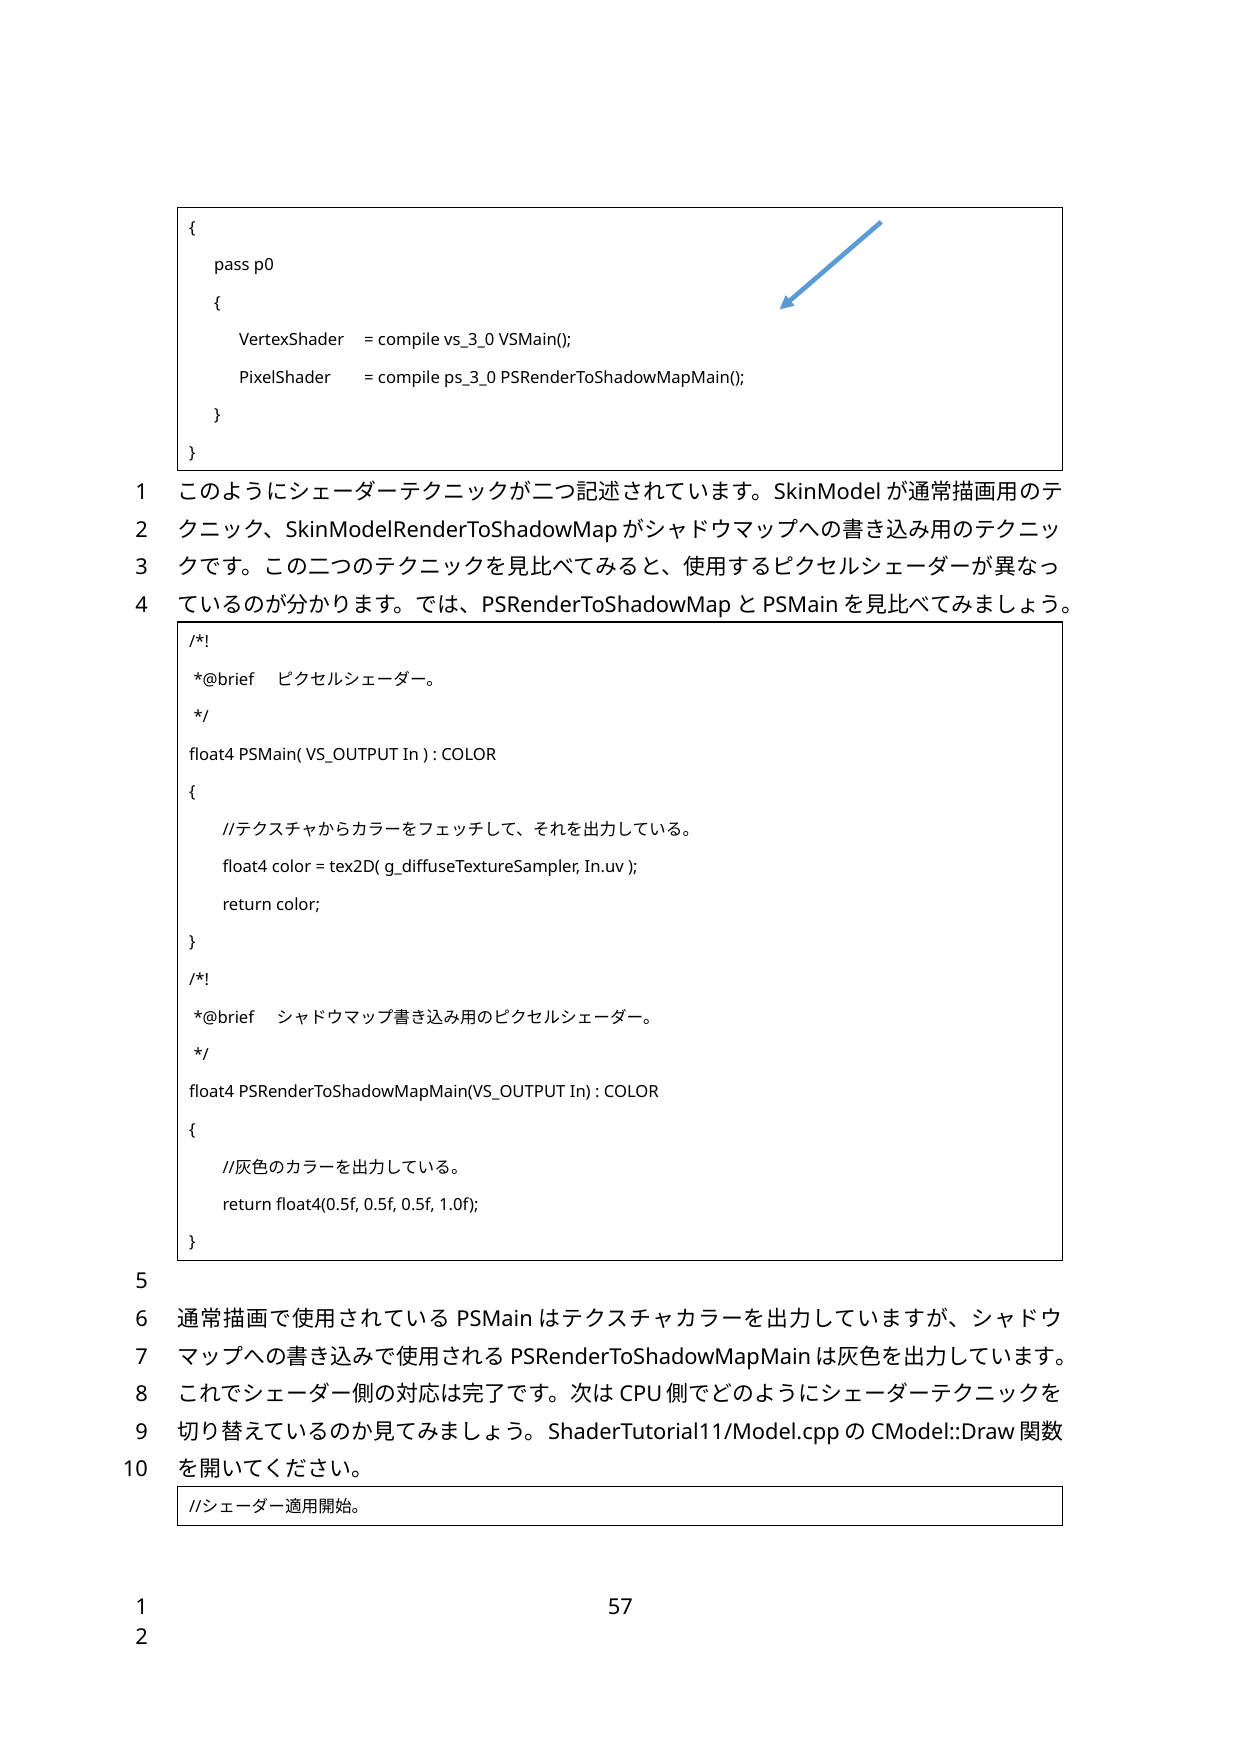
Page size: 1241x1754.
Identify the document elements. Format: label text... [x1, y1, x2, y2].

text これでシェーダー側の対応は完了です。次はCPU側でどのようにシェーダーテクニックを切り替えているのか見てみましょう。ShaderTutorial11/Model.cppのCModel::Draw関数を開いてください。 [177, 1373, 1063, 1486]
table_header /*! *@brief ピクセルシェーダー。 */ float4 PSMain( VS_OUTPUT In ) : COLOR { //テクスチャからカラーをフェッチして、それを出力している。 float4 color = tex2D( g_diffuseTextureSampler, In.uv ); return color; } /*! *@brief シャドウマップ書き込み用のピクセルシェーダー。 */ float4 PSRenderToShadowMapMain(VS_OUTPUT In) : COLOR { //灰色のカラーを出力している。 return float4(0.5f, 0.5f, 0.5f, 1.0f); } [178, 623, 1062, 1260]
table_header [178, 208, 1062, 470]
text このようにシェーダーテクニックが二つ記述されています。SkinModelが通常描画用のテクニック、SkinModelRenderToShadowMapがシャドウマップへの書き込み用のテクニックです。この二つのテクニックを見比べてみると、使用するピクセルシェーダーが異なっているのが分かります。では、PSRenderToShadowMapとPSMainを見比べてみましょう。 [177, 471, 1063, 621]
text 通常描画で使用されているPSMainはテクスチャカラーを出力していますが、シャドウマップへの書き込みで使用されるPSRenderToShadowMapMainは灰色を出力しています。 [177, 1298, 1063, 1373]
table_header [178, 1487, 1062, 1524]
